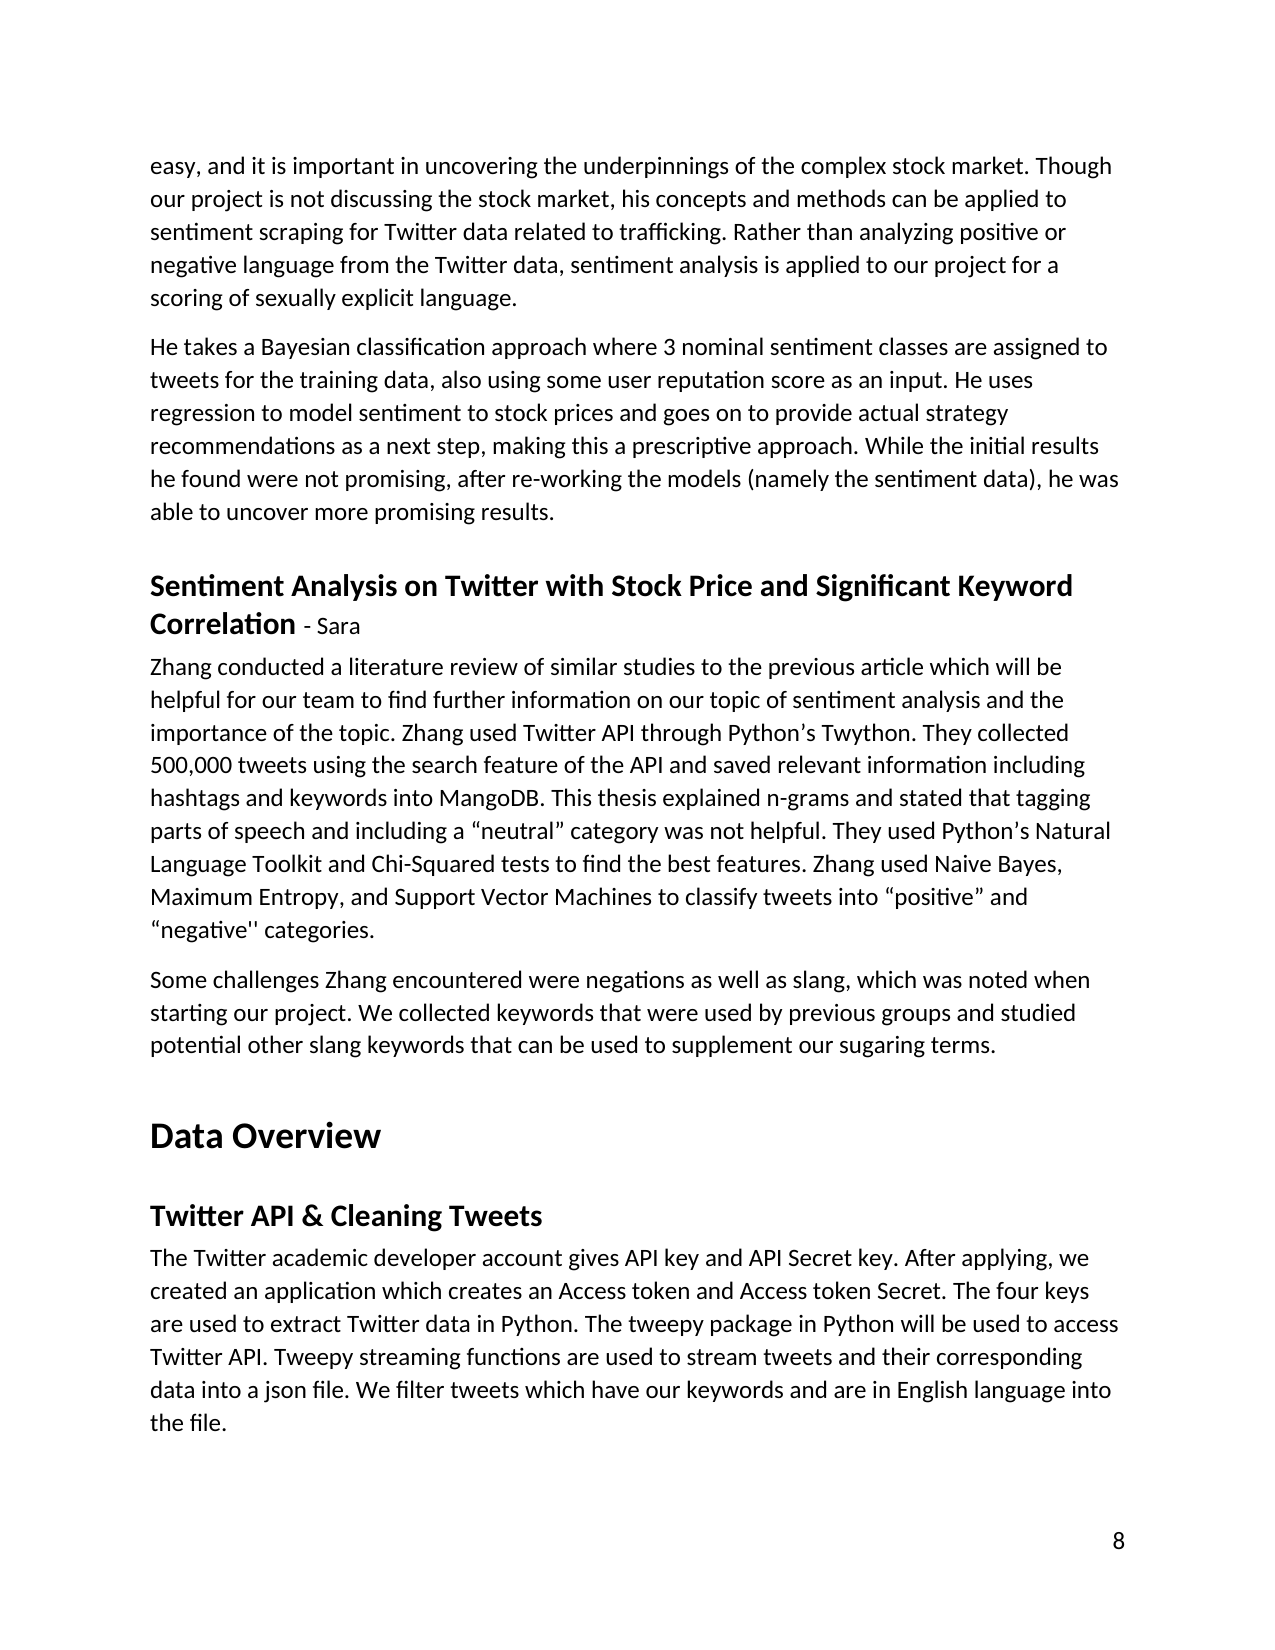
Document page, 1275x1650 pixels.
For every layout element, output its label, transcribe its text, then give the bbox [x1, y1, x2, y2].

text The Twitter academic developer account gives API key and API Secret key. After applying, we created an application which creates an Access token and Access token Secret. The four keys are used to extract Twitter data in Python. The tweepy package in Python will be used to access Twitter API. Tweepy streaming functions are used to stream tweets and their corresponding data into a json file. We filter tweets which have our keywords and are in English language into the file. [150, 1242, 1125, 1437]
subtitle Twitter API & Cleaning Tweets [150, 1196, 1125, 1234]
text He takes a Bayesian classification approach where 3 nominal sentiment classes are assigned to tweets for the training data, also using some user reputation score as an input. He uses regression to model sentiment to stock prices and goes on to provide actual strategy recommendations as a next step, making this a prescriptive approach. While the initial results he found were not promising, after re-working the models (namely the sentiment data), he was able to uncover more promising results. [150, 331, 1125, 526]
text Some challenges Zhang encountered were negations as well as slang, which was noted when starting our project. We collected keywords that were used by previous groups and studied potential other slang keywords that can be used to supplement our sugaring terms. [150, 964, 1125, 1060]
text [150, 150, 1125, 312]
subtitle Data Overview [150, 1112, 1125, 1158]
subtitle Sentiment Analysis on Twitter with Stock Price and Significant Keyword Correlation - Sara [150, 566, 1125, 642]
text Zhang conducted a literature review of similar studies to the previous article which will be helpful for our team to find further information on our topic of sentiment analysis and the importance of the topic. Zhang used Twitter API through Python’s Twython. They collected 500,000 tweets using the search feature of the API and saved relevant information including hashtags and keywords into MangoDB. This thesis explained n-grams and stated that tagging parts of speech and including a “neutral” category was not helpful. They used Python’s Natural Language Toolkit and Chi-Squared tests to find the best features. Zhang used Naive Bayes, Maximum Entropy, and Support Vector Machines to classify tweets into “positive” and “negative'' categories. [150, 651, 1125, 945]
